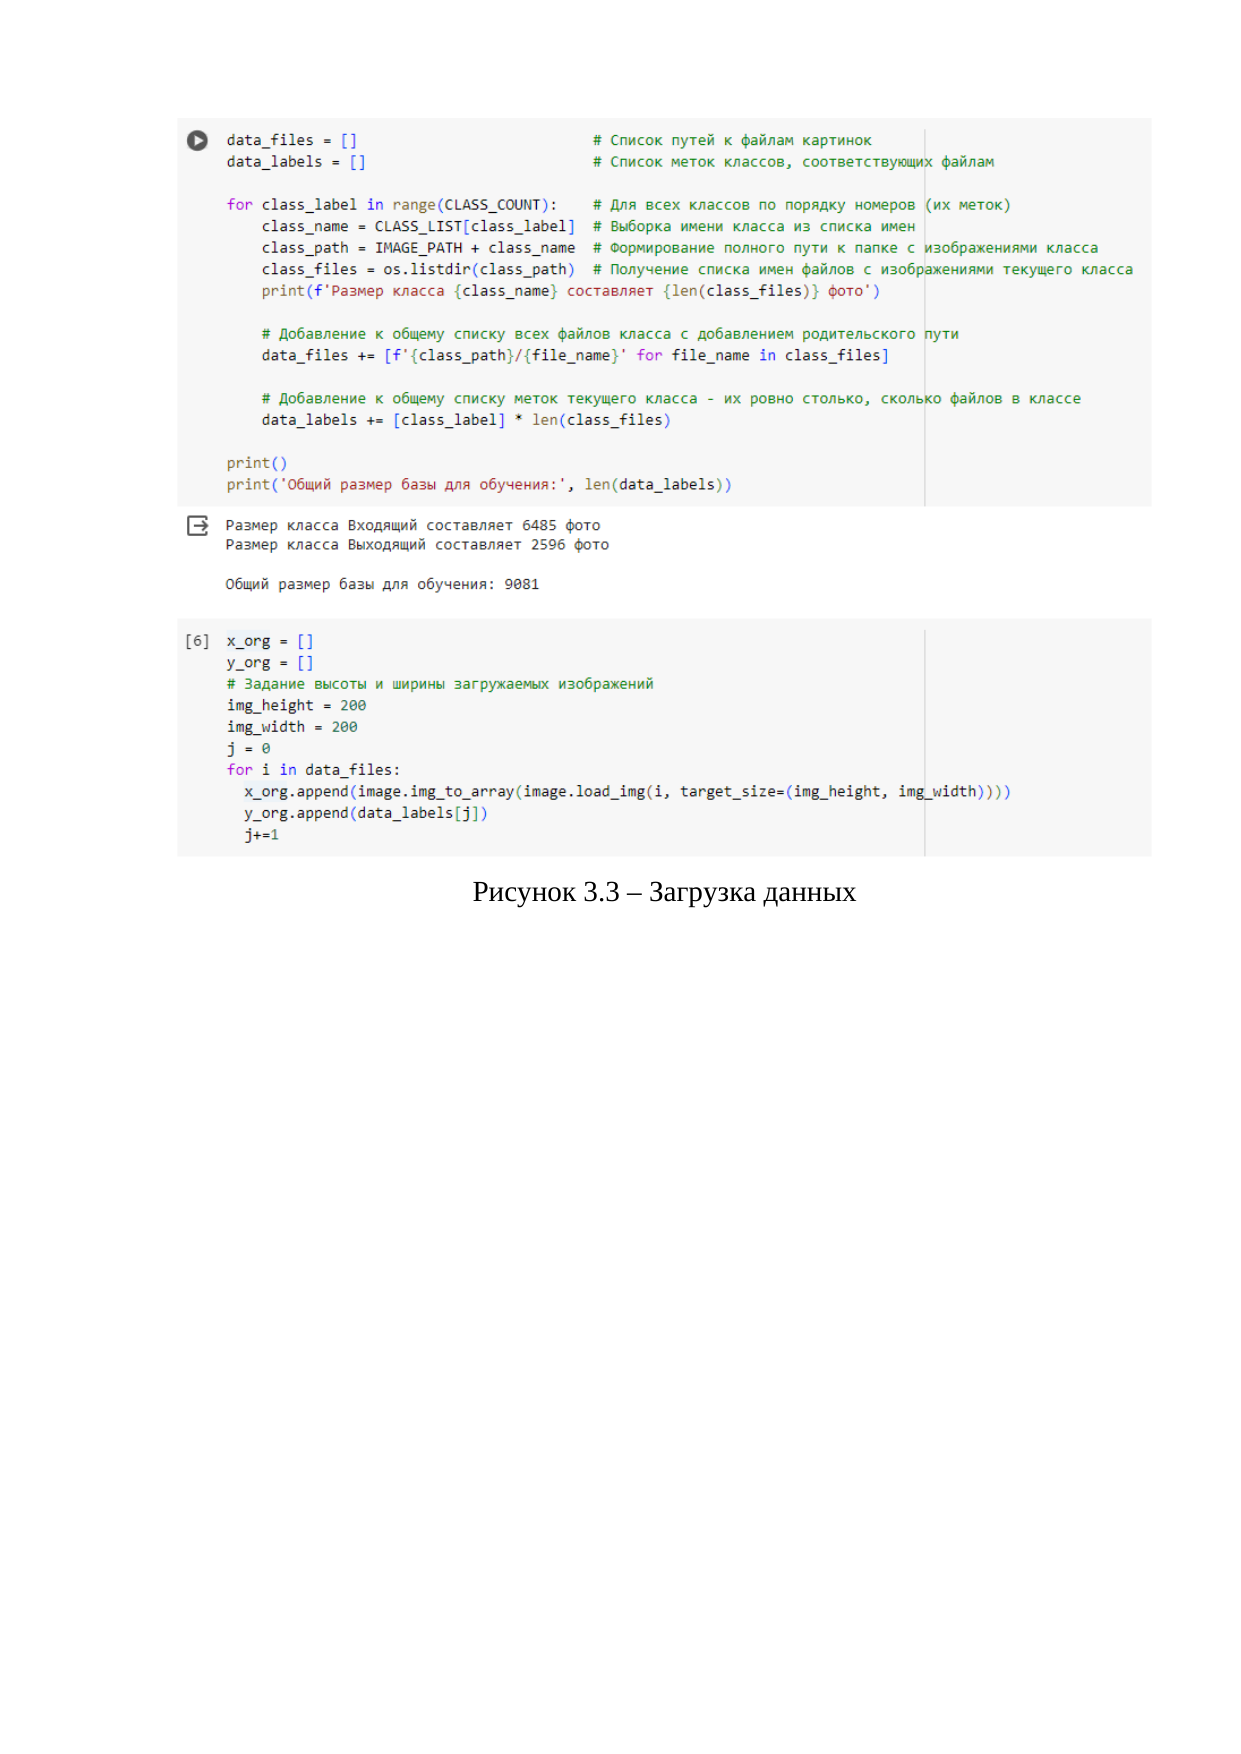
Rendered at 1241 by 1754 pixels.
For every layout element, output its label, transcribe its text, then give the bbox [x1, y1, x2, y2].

picture [177, 118, 1152, 861]
text Рисунок 3.3 – Загрузка данных [177, 874, 1152, 908]
